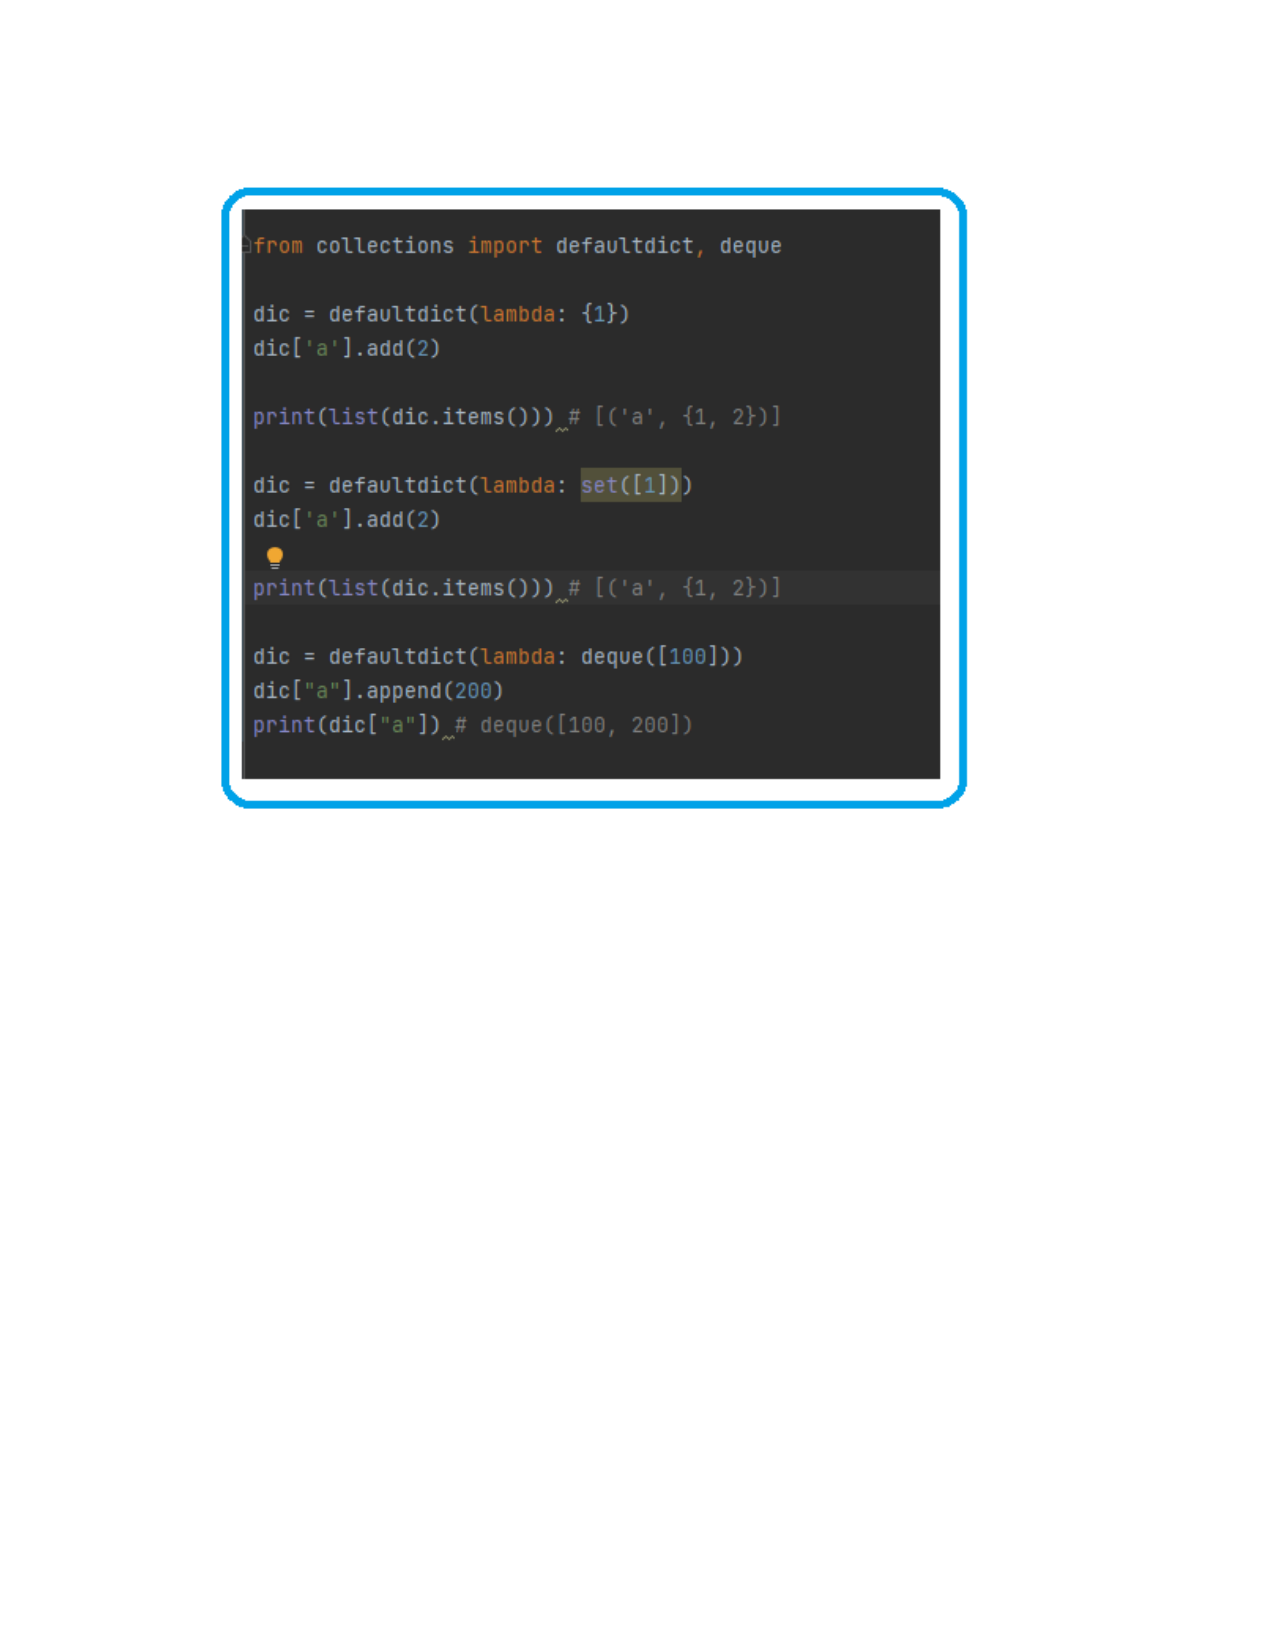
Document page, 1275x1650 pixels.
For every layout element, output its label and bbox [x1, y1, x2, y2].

picture [187, 150, 1013, 840]
